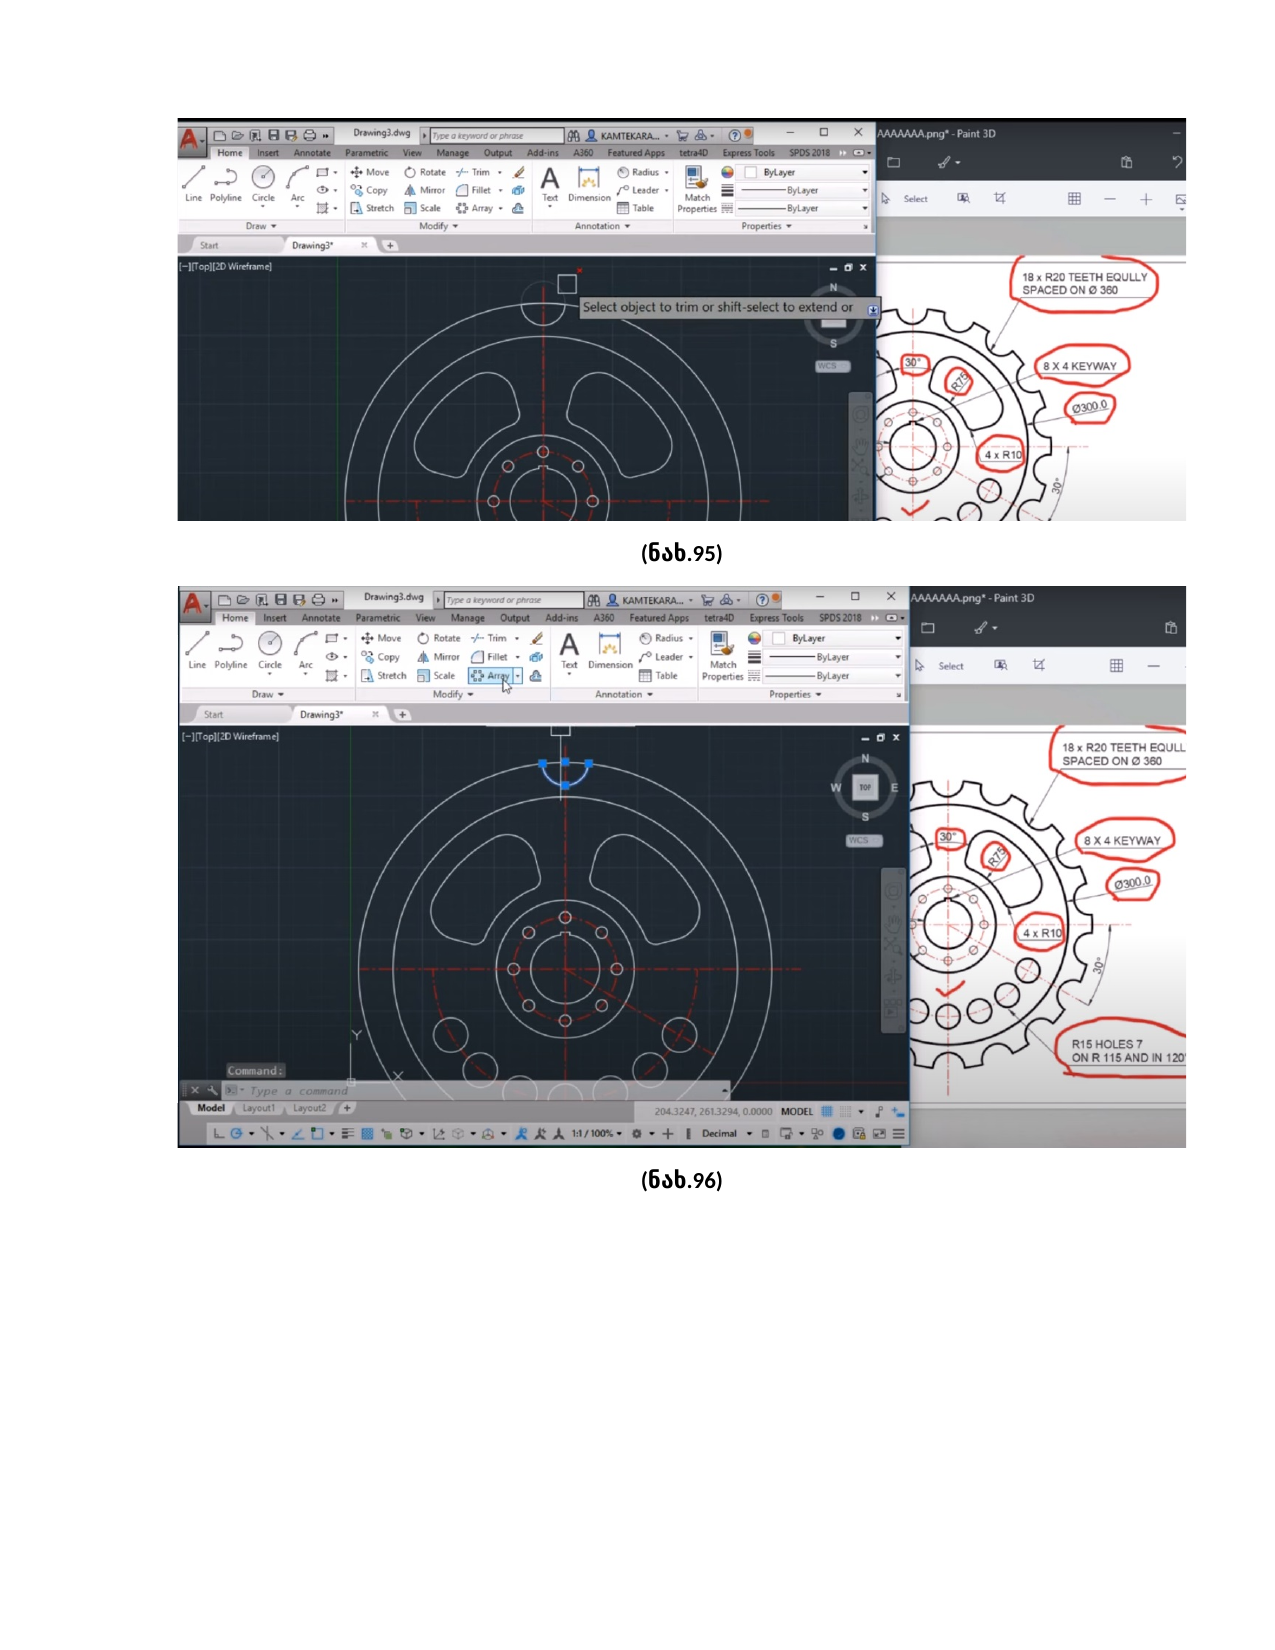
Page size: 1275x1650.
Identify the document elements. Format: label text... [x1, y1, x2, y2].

picture [177, 586, 1187, 1148]
picture [177, 118, 1187, 521]
text (ნახ.96) [177, 1167, 1186, 1195]
text (ნახ.95) [177, 539, 1186, 567]
